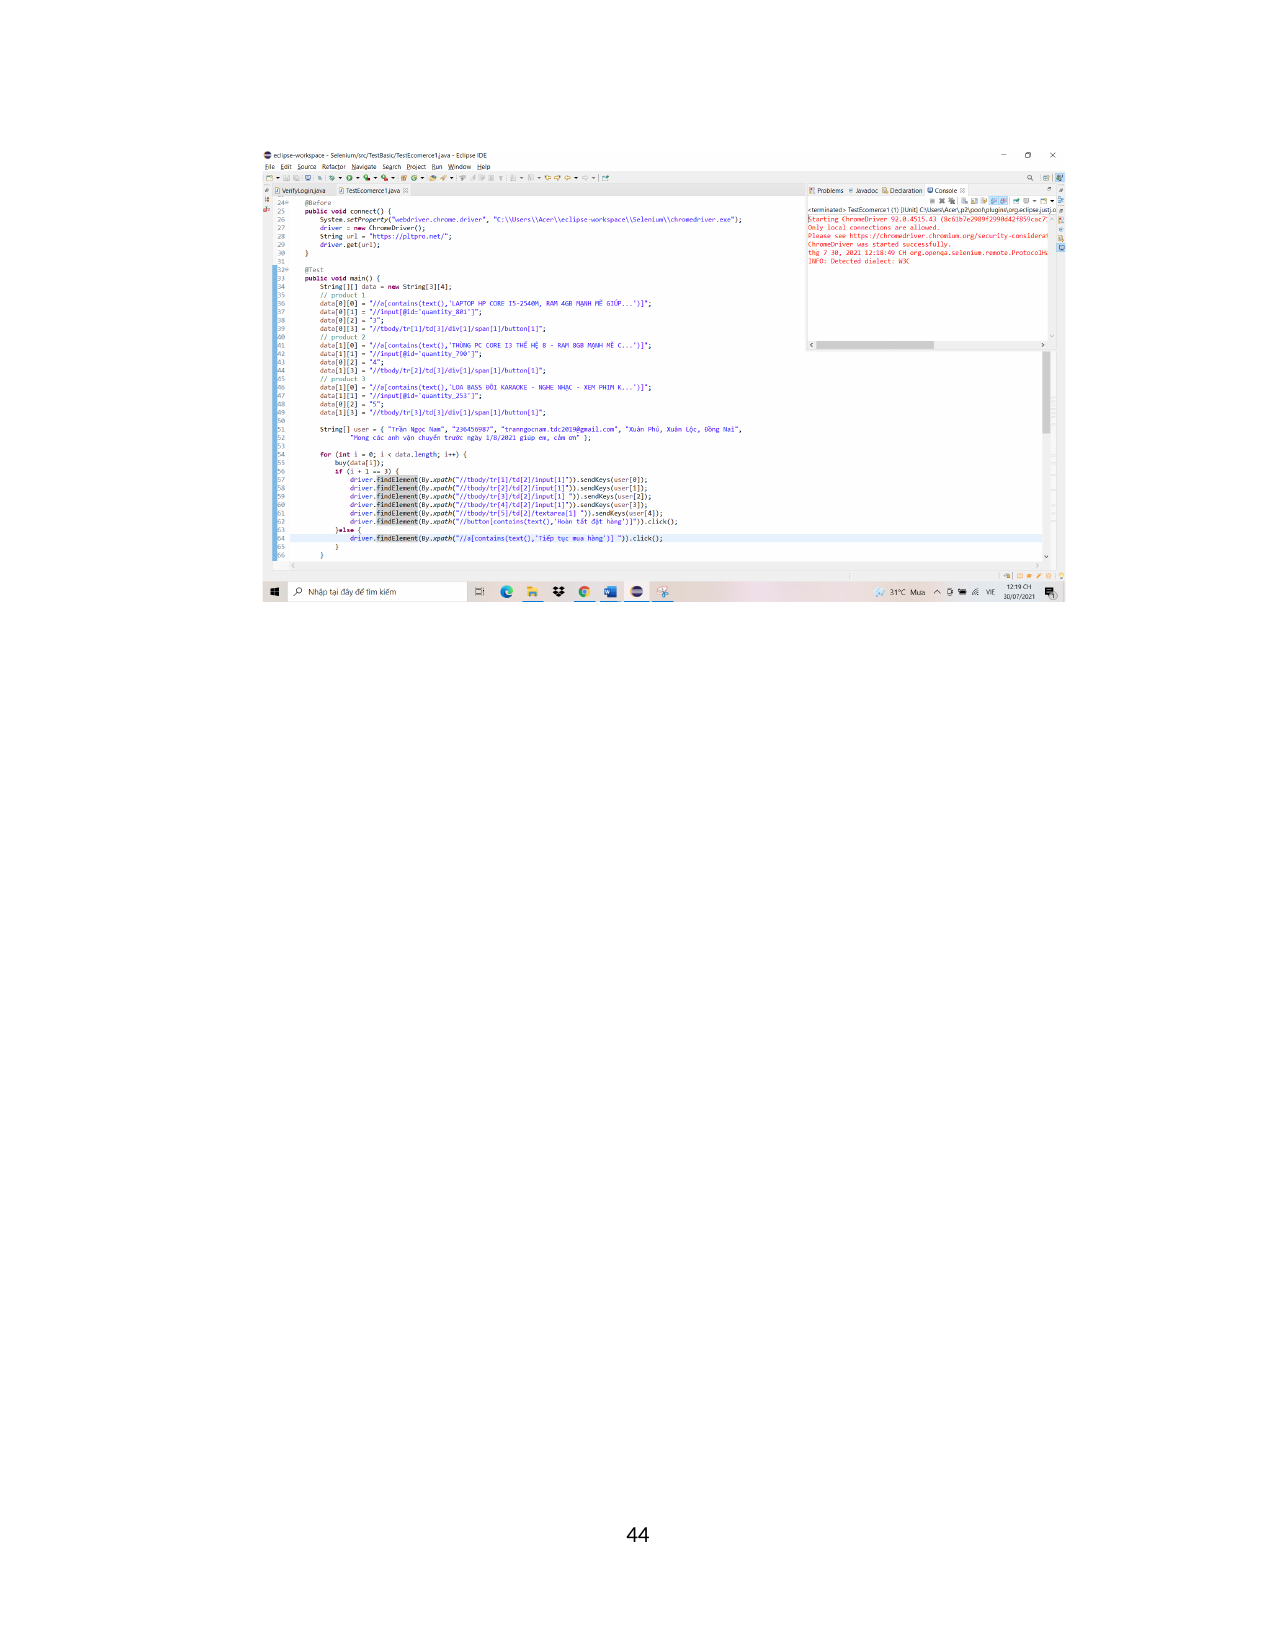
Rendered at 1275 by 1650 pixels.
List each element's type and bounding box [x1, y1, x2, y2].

picture [262, 150, 1066, 602]
